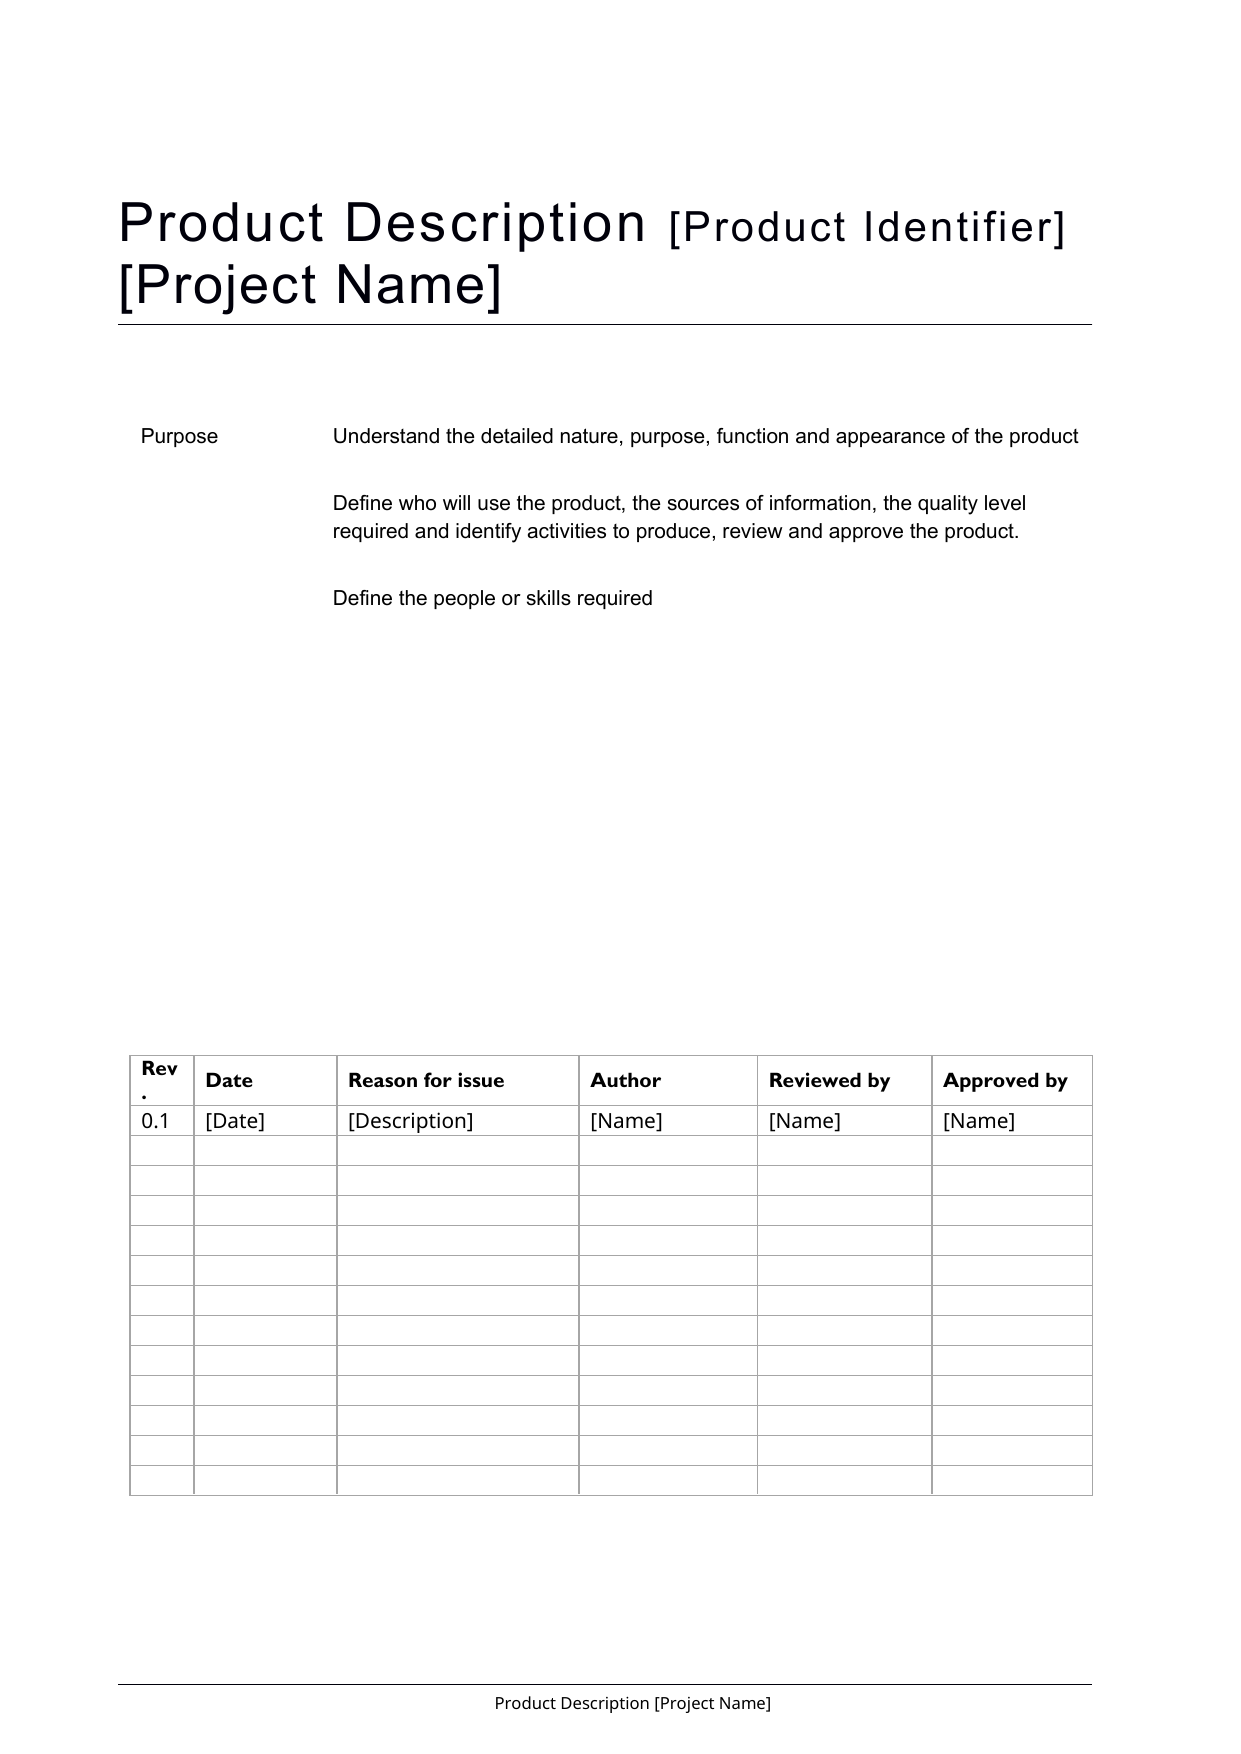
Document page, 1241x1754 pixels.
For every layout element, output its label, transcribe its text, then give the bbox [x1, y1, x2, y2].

table_cell [933, 1316, 1092, 1344]
table_cell [933, 1346, 1092, 1374]
table_header Date [195, 1056, 336, 1104]
table_cell [758, 1436, 931, 1464]
table_cell [195, 1226, 336, 1254]
table_cell [338, 1226, 578, 1254]
table_cell [Date] [195, 1106, 336, 1134]
table_cell [195, 1196, 336, 1224]
table_cell [131, 1226, 193, 1254]
table_cell [338, 1466, 578, 1494]
table_cell [Name] [580, 1106, 757, 1134]
table_header Reviewed by [758, 1056, 931, 1104]
table_cell [580, 1346, 757, 1374]
table_cell [933, 1286, 1092, 1314]
table_cell [580, 1196, 757, 1224]
table_cell [758, 1286, 931, 1314]
table_cell [195, 1406, 336, 1434]
table_cell [758, 1406, 931, 1434]
table_cell [131, 1466, 193, 1494]
table_cell [195, 1136, 336, 1164]
table_cell [338, 1376, 578, 1404]
table_cell [338, 1166, 578, 1194]
table_cell [758, 1256, 931, 1284]
table_cell [195, 1466, 336, 1494]
table_cell [131, 1436, 193, 1464]
title Product Description [Product Identifier] [118, 191, 1092, 253]
table_cell [131, 1286, 193, 1314]
table_cell [338, 1196, 578, 1224]
table_cell [195, 1376, 336, 1404]
table_cell [Description] [338, 1106, 578, 1134]
table_cell [Name] [758, 1106, 931, 1134]
table_header Rev. [131, 1056, 193, 1104]
table_cell [933, 1136, 1092, 1164]
table_cell [131, 1406, 193, 1434]
table_cell [195, 1346, 336, 1374]
table_cell [758, 1226, 931, 1254]
table_cell [580, 1226, 757, 1254]
table_cell [338, 1346, 578, 1374]
table_cell [131, 1256, 193, 1284]
table_cell [338, 1316, 578, 1344]
table_header Approved by [933, 1056, 1092, 1104]
table_cell [933, 1376, 1092, 1404]
table_cell [758, 1136, 931, 1164]
table_cell [338, 1256, 578, 1284]
table_cell [758, 1316, 931, 1344]
table_cell [758, 1466, 931, 1494]
table_cell [580, 1136, 757, 1164]
table_cell [758, 1166, 931, 1194]
table_cell [758, 1346, 931, 1374]
table_cell [195, 1316, 336, 1344]
table_cell [933, 1196, 1092, 1224]
table_cell [338, 1136, 578, 1164]
table_cell [580, 1376, 757, 1404]
table_cell [195, 1256, 336, 1284]
table_cell [338, 1286, 578, 1314]
table_cell [580, 1166, 757, 1194]
table_cell [131, 1346, 193, 1374]
table_cell [131, 1376, 193, 1404]
table_header Understand the detailed nature, purpose, function and appearance of the product Define who will use the product, the sources of information, the quality level required and identify activities to produce, review and approve the product. Define the people or skills required [321, 424, 1104, 680]
table_cell [338, 1406, 578, 1434]
table_cell [933, 1256, 1092, 1284]
table_cell [195, 1436, 336, 1464]
table_header Purpose [129, 424, 321, 680]
table_cell [131, 1316, 193, 1344]
table_cell [131, 1166, 193, 1194]
table_cell [933, 1226, 1092, 1254]
table_cell [933, 1406, 1092, 1434]
title [Project Name] [118, 253, 1092, 324]
table_cell 0.1 [131, 1106, 193, 1134]
table_header Author [580, 1056, 757, 1104]
table_cell [195, 1286, 336, 1314]
table_cell [933, 1166, 1092, 1194]
table_cell [758, 1196, 931, 1224]
table_cell [131, 1136, 193, 1164]
table_cell [933, 1466, 1092, 1494]
table_cell [580, 1436, 757, 1464]
table_cell [580, 1256, 757, 1284]
table_cell [131, 1196, 193, 1224]
table_cell [580, 1466, 757, 1494]
table_cell [933, 1436, 1092, 1464]
table_cell [195, 1166, 336, 1194]
table_header Reason for issue [338, 1056, 578, 1104]
table_cell [580, 1286, 757, 1314]
table_cell [580, 1316, 757, 1344]
table_cell [758, 1376, 931, 1404]
table_cell [338, 1436, 578, 1464]
table_cell [580, 1406, 757, 1434]
table_cell [Name] [933, 1106, 1092, 1134]
